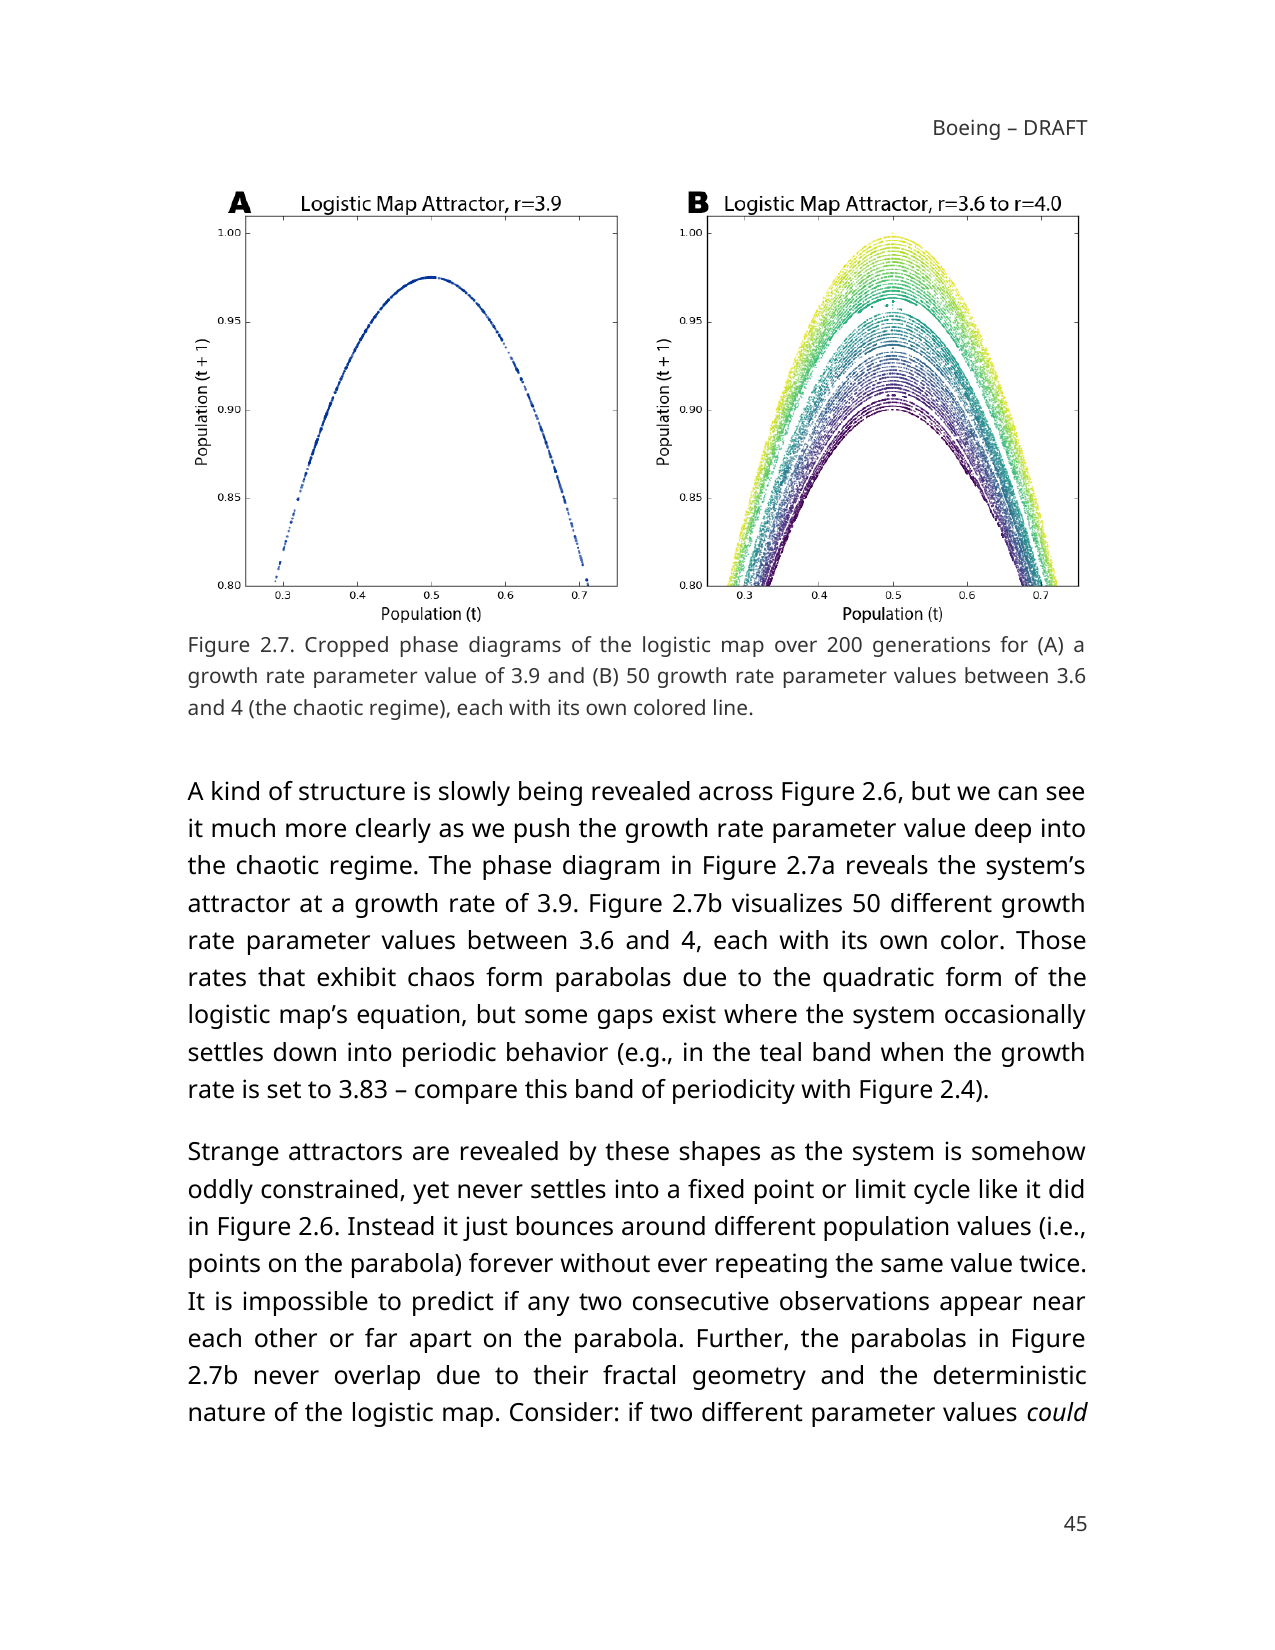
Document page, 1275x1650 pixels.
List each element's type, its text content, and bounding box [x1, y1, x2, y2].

text A kind of structure is slowly being revealed across Figure 2.6, but we can see it much more clearly as we push the growth rate parameter value deep into the chaotic regime. The phase diagram in Figure 2.7a reveals the system’s attractor at a growth rate of 3.9. Figure 2.7b visualizes 50 different growth rate parameter values between 3.6 and 4, each with its own color. Those rates that exhibit chaos form parabolas due to the quadratic form of the logistic map’s equation, but some gaps exist where the system occasionally settles down into periodic behavior (e.g., in the teal band when the growth rate is set to 3.83 – compare this band of periodicity with Figure 2.4). [187, 774, 1087, 1106]
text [187, 1134, 1087, 1429]
picture [187, 187, 1092, 630]
